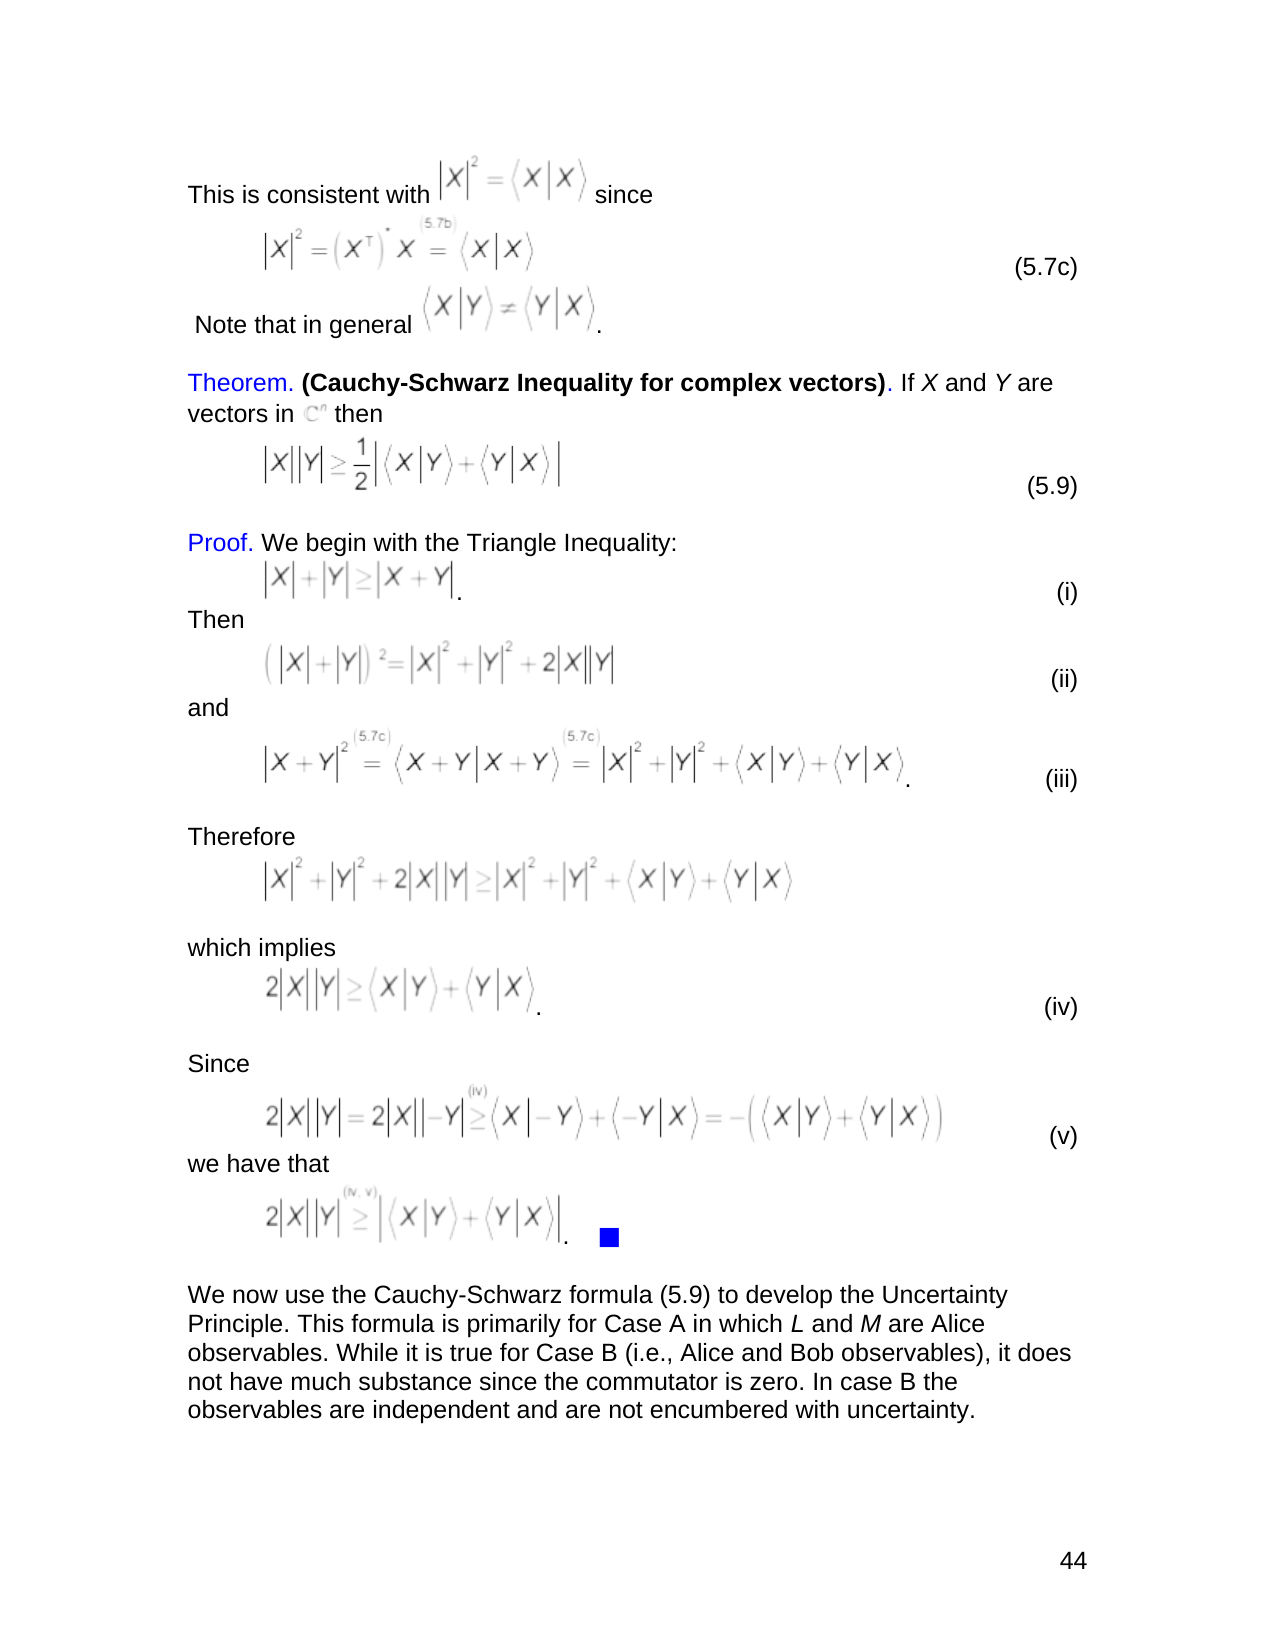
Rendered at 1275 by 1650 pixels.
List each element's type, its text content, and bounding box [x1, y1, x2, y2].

text This is consistent with since [187, 150, 1087, 209]
text . (iii) [187, 722, 1087, 793]
text . ■ [187, 1178, 1087, 1252]
text We now use the Cauchy-Schwarz formula (5.9) to develop the Uncertainty Principle. This formula is primarily for Case A in which L and M are Alice observables. While it is true for Case B (i.e., Alice and Bob observables), it does not have much substance since the commutator is zero. In case B the observables are independent and are not encumbered with uncertainty. [187, 1281, 1087, 1424]
text Proof. We begin with the Triangle Inequality: [187, 528, 1087, 557]
text we have that [187, 1149, 1087, 1178]
text . (iv) [187, 962, 1087, 1020]
text which implies [187, 933, 1087, 962]
text Since [187, 1049, 1087, 1078]
text (v) [187, 1078, 1087, 1149]
text Therefore [187, 822, 1087, 851]
text . (i) [187, 557, 1087, 605]
text Theorem. (Cauchy-Schwarz Inequality for complex vectors). If X and Y are vectors in then [187, 368, 1087, 428]
text (5.9) [187, 428, 1087, 499]
text Note that in general . [187, 280, 1087, 339]
text and [187, 693, 1087, 722]
text (ii) [187, 634, 1087, 693]
text (5.7c) [187, 209, 1087, 280]
text Then [187, 605, 1087, 634]
